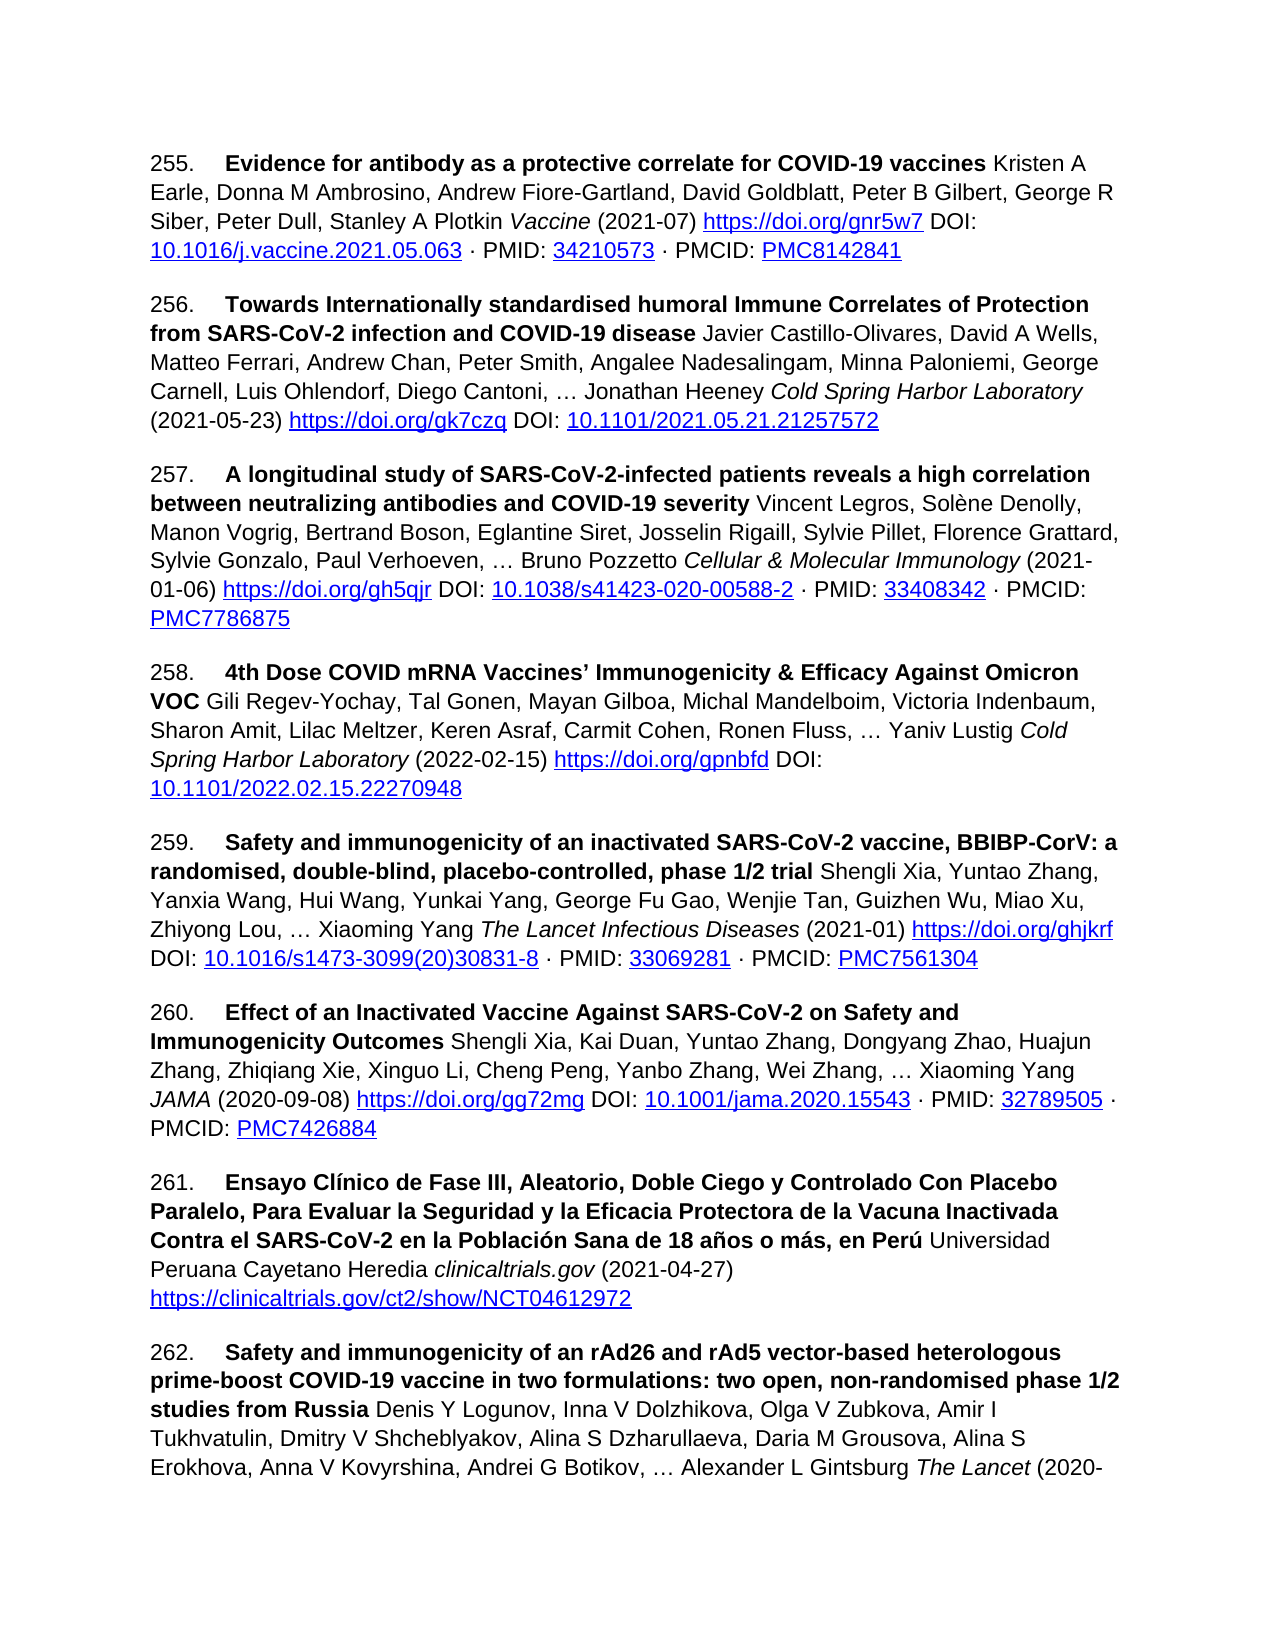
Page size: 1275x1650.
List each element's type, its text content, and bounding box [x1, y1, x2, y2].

text 259. Safety and immunogenicity of an inactivated SARS-CoV-2 vaccine, BBIBP-CorV: a randomised, double-blind, placebo-controlled, phase 1/2 trial Shengli Xia, Yuntao Zhang, Yanxia Wang, Hui Wang, Yunkai Yang, George Fu Gao, Wenjie Tan, Guizhen Wu, Miao Xu, Zhiyong Lou, … Xiaoming Yang The Lancet Infectious Diseases (2021-01) https://doi.org/ghjkrf DOI: 10.1016/s1473-3099(20)30831-8 · PMID: 33069281 · PMCID: PMC7561304 [150, 829, 1125, 971]
text 261. Ensayo Clínico de Fase III, Aleatorio, Doble Ciego y Controlado Con Placebo Paralelo, Para Evaluar la Seguridad y la Eficacia Protectora de la Vacuna Inactivada Contra el SARS-CoV-2 en la Población Sana de 18 años o más, en Perú Universidad Peruana Cayetano Heredia clinicaltrials.gov (2021-04-27) https://clinicaltrials.gov/ct2/show/NCT04612972 [150, 1169, 1125, 1311]
text 257. A longitudinal study of SARS-CoV-2-infected patients reveals a high correlation between neutralizing antibodies and COVID-19 severity Vincent Legros, Solène Denolly, Manon Vogrig, Bertrand Boson, Eglantine Siret, Josselin Rigaill, Sylvie Pillet, Florence Grattard, Sylvie Gonzalo, Paul Verhoeven, … Bruno Pozzetto Cellular & Molecular Immunology (2021-01-06) https://doi.org/gh5qjr DOI: 10.1038/s41423-020-00588-2 · PMID: 33408342 · PMCID: PMC7786875 [150, 461, 1125, 632]
text 256. Towards Internationally standardised humoral Immune Correlates of Protection from SARS-CoV-2 infection and COVID-19 disease Javier Castillo-Olivares, David A Wells, Matteo Ferrari, Andrew Chan, Peter Smith, Angalee Nadesalingam, Minna Paloniemi, George Carnell, Luis Ohlendorf, Diego Cantoni, … Jonathan Heeney Cold Spring Harbor Laboratory (2021-05-23) https://doi.org/gk7czq DOI: 10.1101/2021.05.21.21257572 [150, 291, 1125, 433]
text 260. Effect of an Inactivated Vaccine Against SARS-CoV-2 on Safety and Immunogenicity Outcomes Shengli Xia, Kai Duan, Yuntao Zhang, Dongyang Zhao, Huajun Zhang, Zhiqiang Xie, Xinguo Li, Cheng Peng, Yanbo Zhang, Wei Zhang, … Xiaoming Yang JAMA (2020-09-08) https://doi.org/gg72mg DOI: 10.1001/jama.2020.15543 · PMID: 32789505 · PMCID: PMC7426884 [150, 999, 1125, 1141]
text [150, 1338, 1125, 1481]
text 258. 4th Dose COVID mRNA Vaccines’ Immunogenicity & Efficacy Against Omicron VOC Gili Regev-Yochay, Tal Gonen, Mayan Gilboa, Michal Mandelboim, Victoria Indenbaum, Sharon Amit, Lilac Meltzer, Keren Asraf, Carmit Cohen, Ronen Fluss, … Yaniv Lustig Cold Spring Harbor Laboratory (2022-02-15) https://doi.org/gpnbfd DOI: 10.1101/2022.02.15.22270948 [150, 659, 1125, 802]
text 255. Evidence for antibody as a protective correlate for COVID-19 vaccines Kristen A Earle, Donna M Ambrosino, Andrew Fiore-Gartland, David Goldblatt, Peter B Gilbert, George R Siber, Peter Dull, Stanley A Plotkin Vaccine (2021-07) https://doi.org/gnr5w7 DOI: 10.1016/j.vaccine.2021.05.063 · PMID: 34210573 · PMCID: PMC8142841 [150, 150, 1125, 263]
